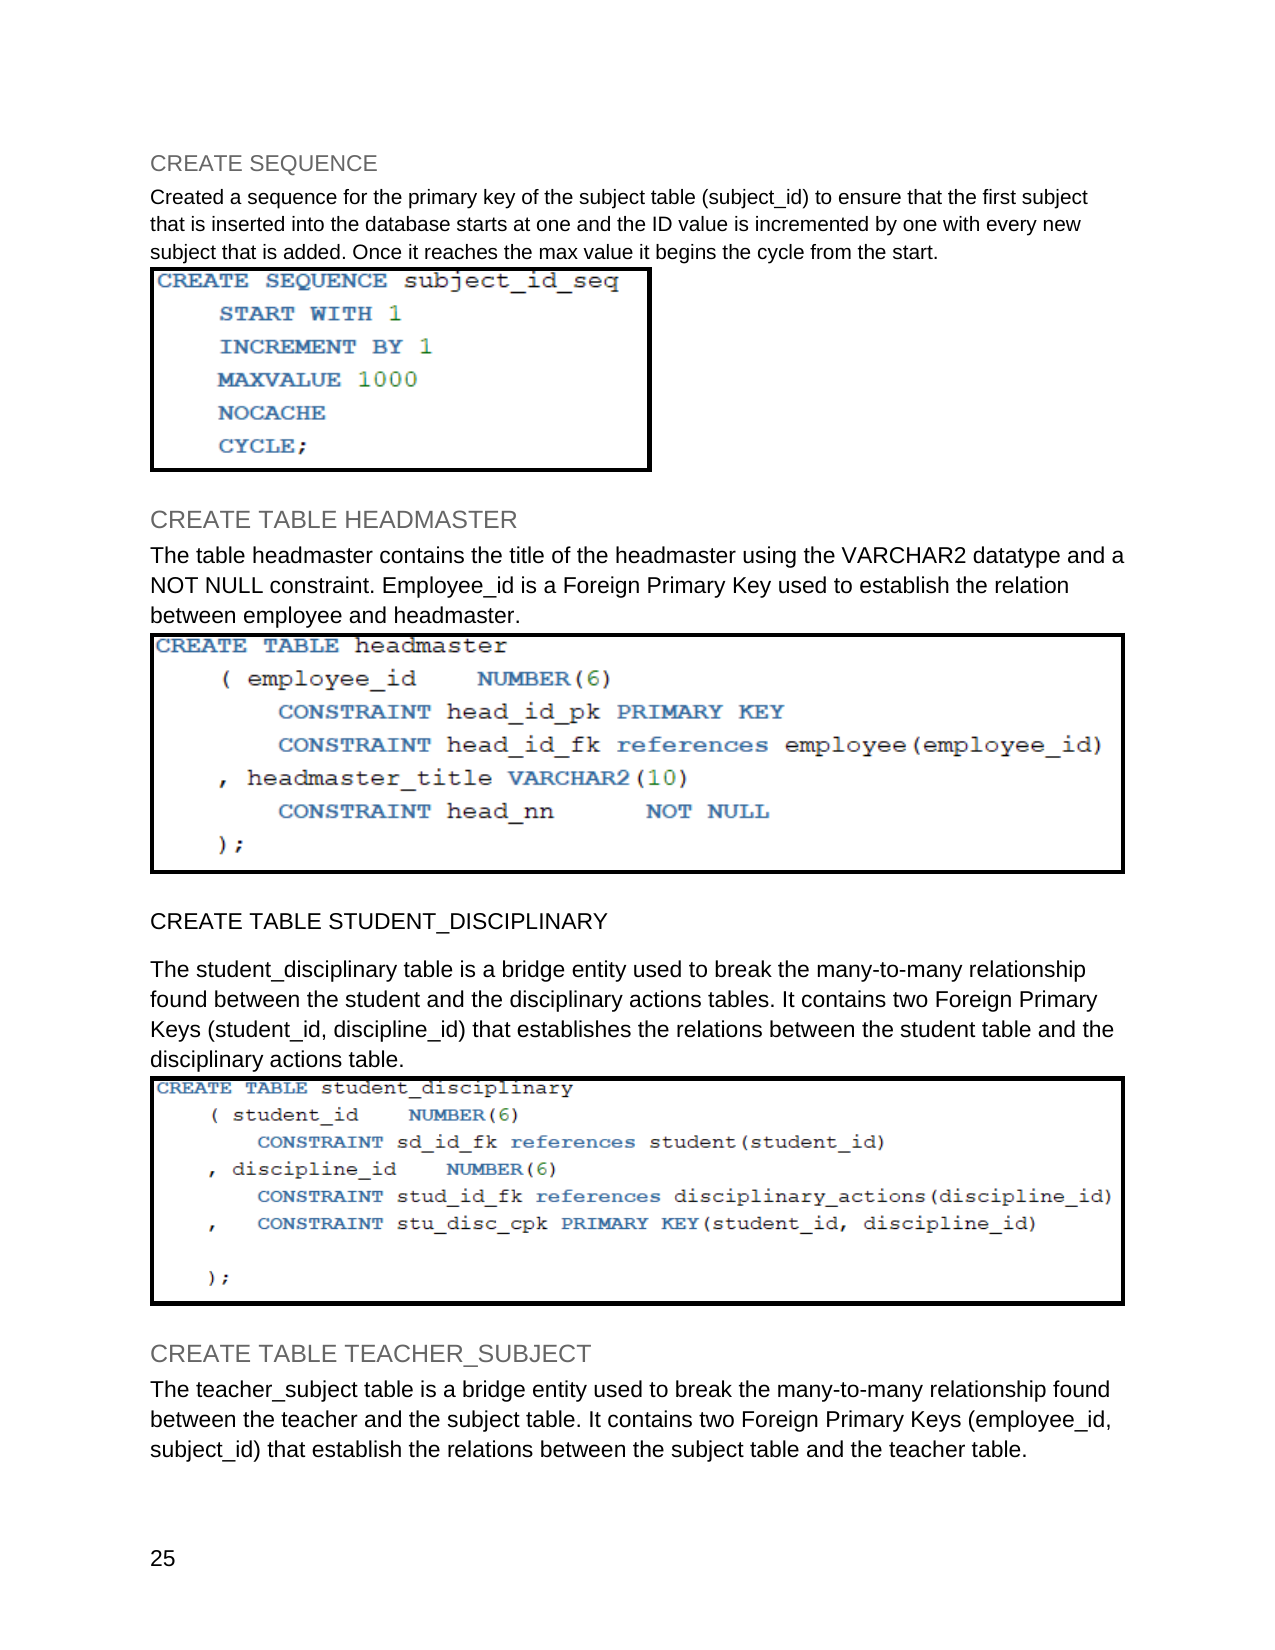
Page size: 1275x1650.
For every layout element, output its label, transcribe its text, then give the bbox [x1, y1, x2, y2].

picture [154, 271, 647, 468]
picture [154, 637, 1121, 870]
subtitle CREATE TABLE HEADMASTER [150, 505, 1125, 534]
text The table headmaster contains the title of the headmaster using the VARCHAR2 datatype and a NOT NULL constraint. Employee_id is a Foreign Primary Key used to establish the relation between employee and headmaster. [150, 542, 1125, 629]
text Created a sequence for the primary key of the subject table (subject_id) to ensure that the first subject that is inserted into the database starts at one and the ID value is incremented by one with every new subject that is added. Once it reaches the max value it begins the cycle from the start. [150, 185, 1125, 264]
text CREATE TABLE STUDENT_DISCIPLINARY [150, 908, 1125, 935]
subtitle CREATE TABLE TEACHER_SUBJECT [150, 1338, 1125, 1367]
picture [154, 1081, 1121, 1301]
text The student_disciplinary table is a bridge entity used to break the many-to-many relationship found between the student and the disciplinary actions tables. It contains two Foreign Primary Keys (student_id, discipline_id) that establishes the relations between the student table and the disciplinary actions table. [150, 956, 1125, 1072]
subtitle CREATE SEQUENCE [150, 150, 1125, 176]
text The teacher_subject table is a bridge entity used to break the many-to-many relationship found between the teacher and the subject table. It contains two Foreign Primary Keys (employee_id, subject_id) that establish the relations between the subject table and the teacher table. [150, 1376, 1125, 1462]
